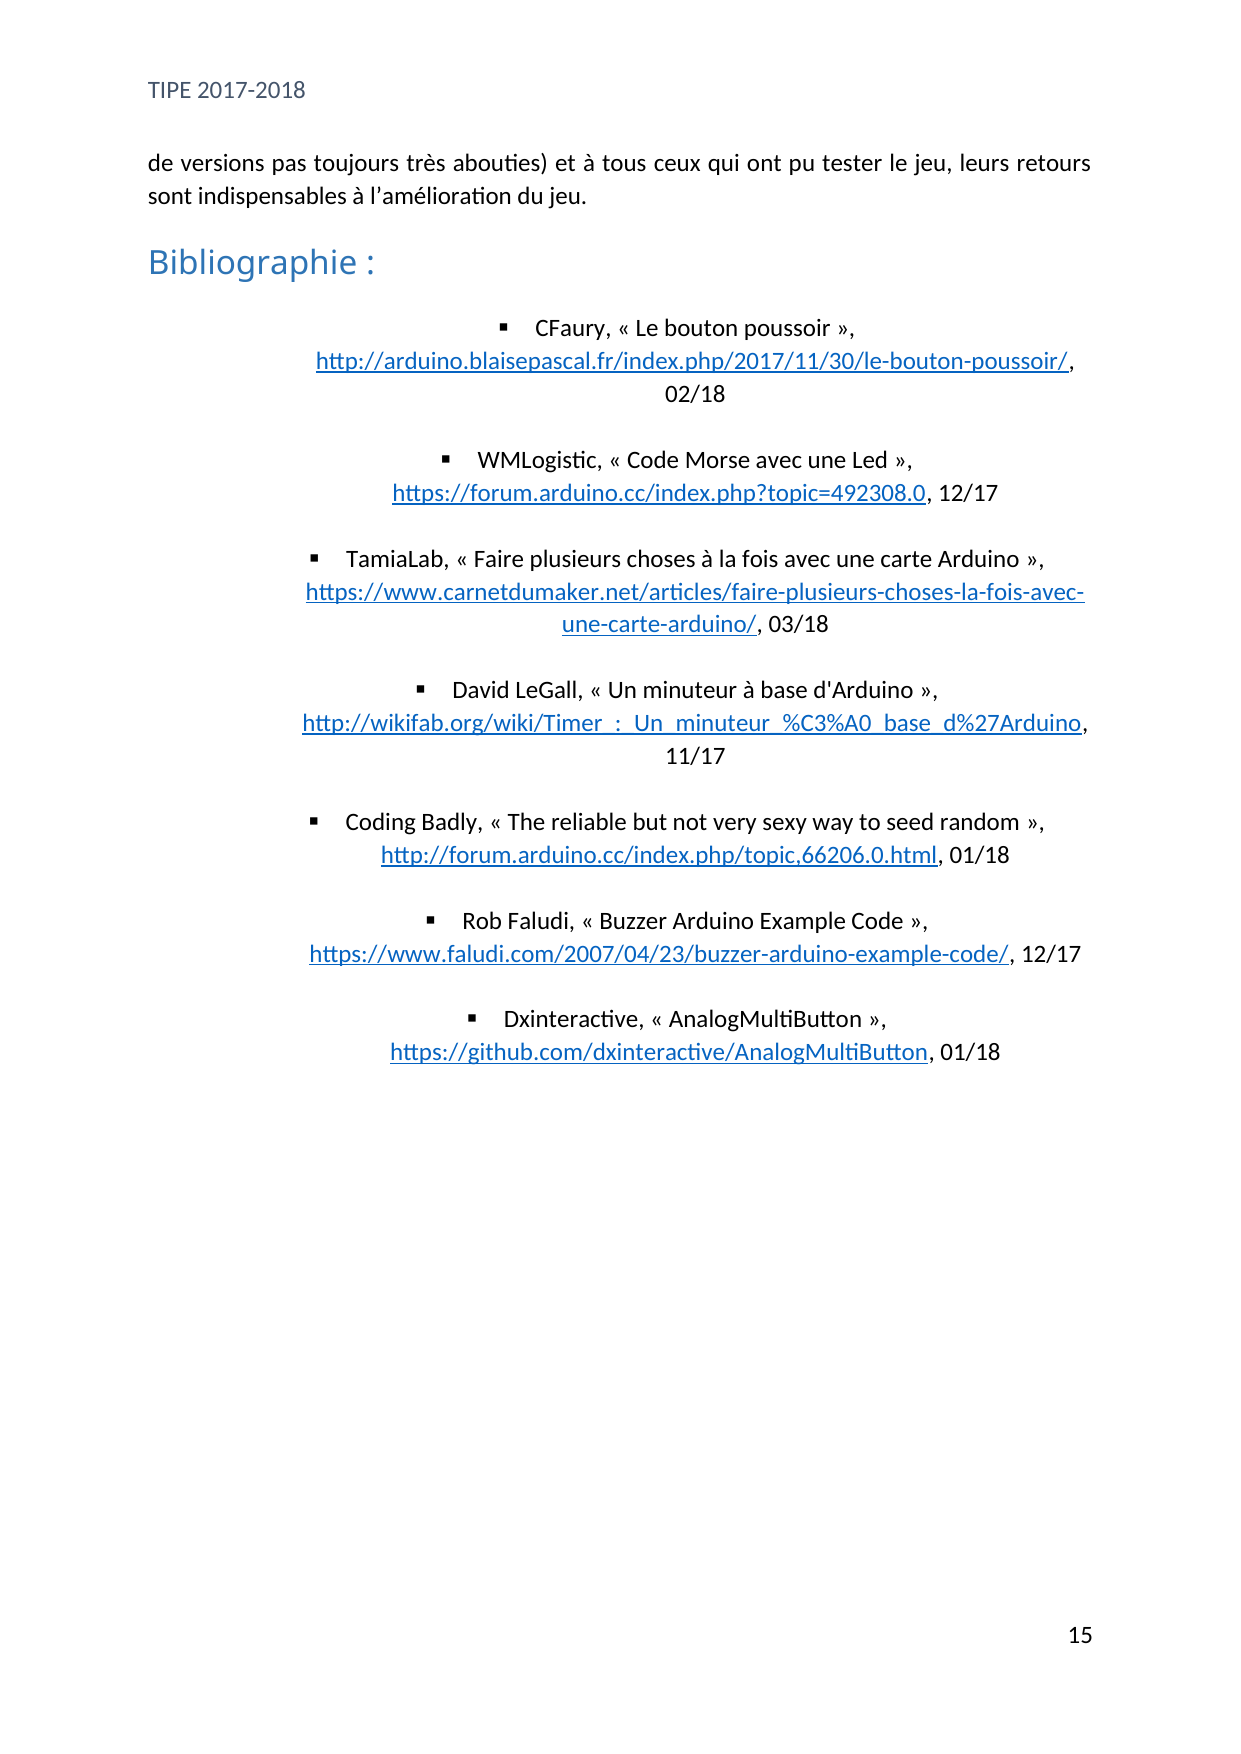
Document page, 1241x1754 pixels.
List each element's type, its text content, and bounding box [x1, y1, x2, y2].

list Dxinteractive, « AnalogMultiButton », https://github.com/dxinteractive/AnalogMultiButton, 01/18 [260, 1004, 1093, 1067]
list David LeGall, « Un minuteur à base d'Arduino », http://wikifab.org/wiki/Timer_:_Un_minuteur_%C3%A0_base_d%27Arduino, 11/17 [260, 674, 1093, 771]
list WMLogistic, « Code Morse avec une Led », https://forum.arduino.cc/index.php?topic=492308.0, 12/17 [260, 444, 1093, 507]
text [148, 148, 1093, 211]
list CFaury, « Le bouton poussoir », http://arduino.blaisepascal.fr/index.php/2017/11/30/le-bouton-poussoir/, 02/18 [260, 312, 1093, 409]
list Rob Faludi, « Buzzer Arduino Example Code », https://www.faludi.com/2007/04/23/buzzer-arduino-example-code/, 12/17 [260, 905, 1093, 1001]
list TamiaLab, « Faire plusieurs choses à la fois avec une carte Arduino », https://www.carnetdumaker.net/articles/faire-plusieurs-choses-la-fois-avec-une-carte-arduino/, 03/18 [260, 543, 1093, 639]
subtitle Bibliographie : [148, 238, 1093, 284]
list Coding Badly, « The reliable but not very sexy way to seed random », http://forum.arduino.cc/index.php/topic,66206.0.html, 01/18 [260, 806, 1093, 869]
